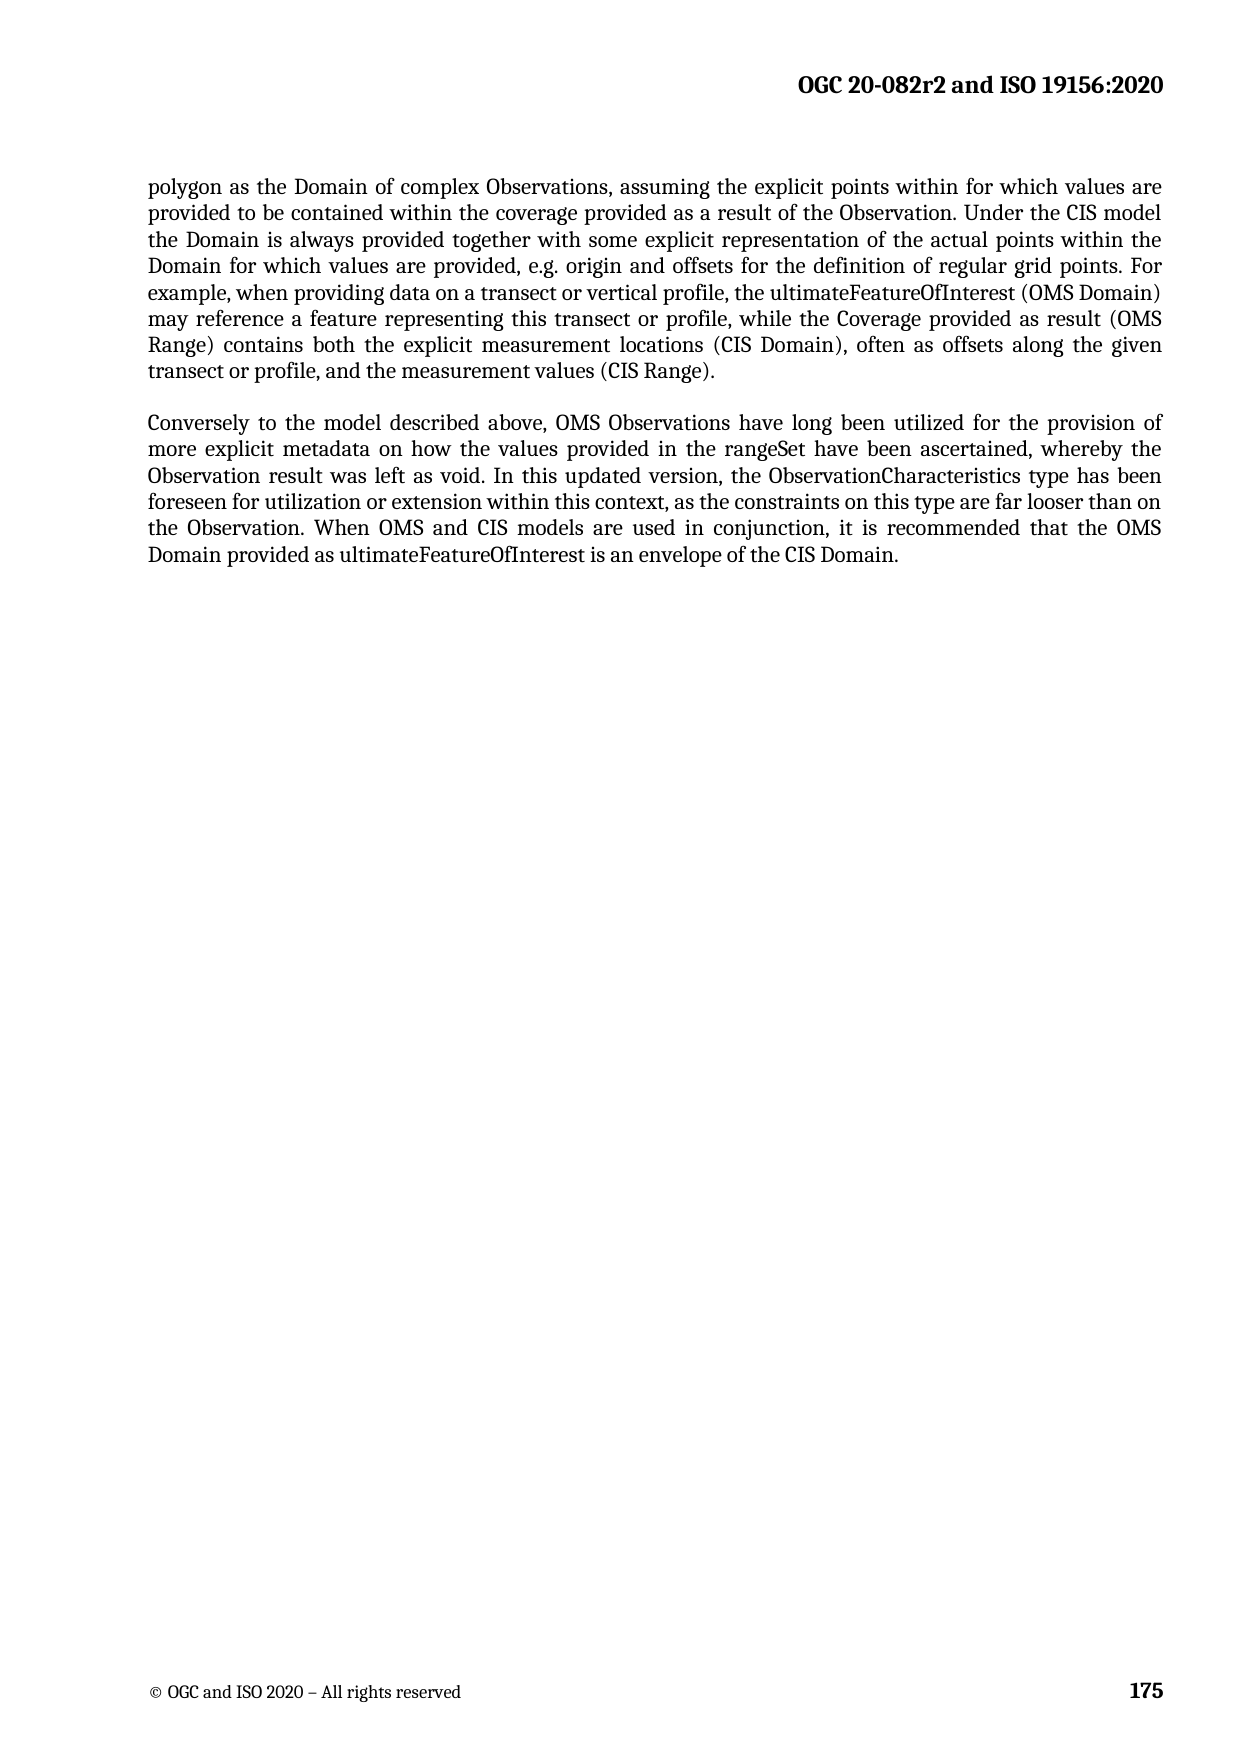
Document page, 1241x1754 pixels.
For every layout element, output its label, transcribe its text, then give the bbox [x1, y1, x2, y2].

text Conversely to the model described above, OMS Observations have long been utilized for the provision of more explicit metadata on how the values provided in the rangeSet have been ascertained, whereby the Observation result was left as void. In this updated version, the ObservationCharacteristics type has been foreseen for utilization or extension within this context, as the constraints on this type are far looser than on the Observation. When OMS and CIS models are used in conjunction, it is recommended that the OMS Domain provided as ultimateFeatureOfInterest is an envelope of the CIS Domain. [148, 410, 1163, 568]
